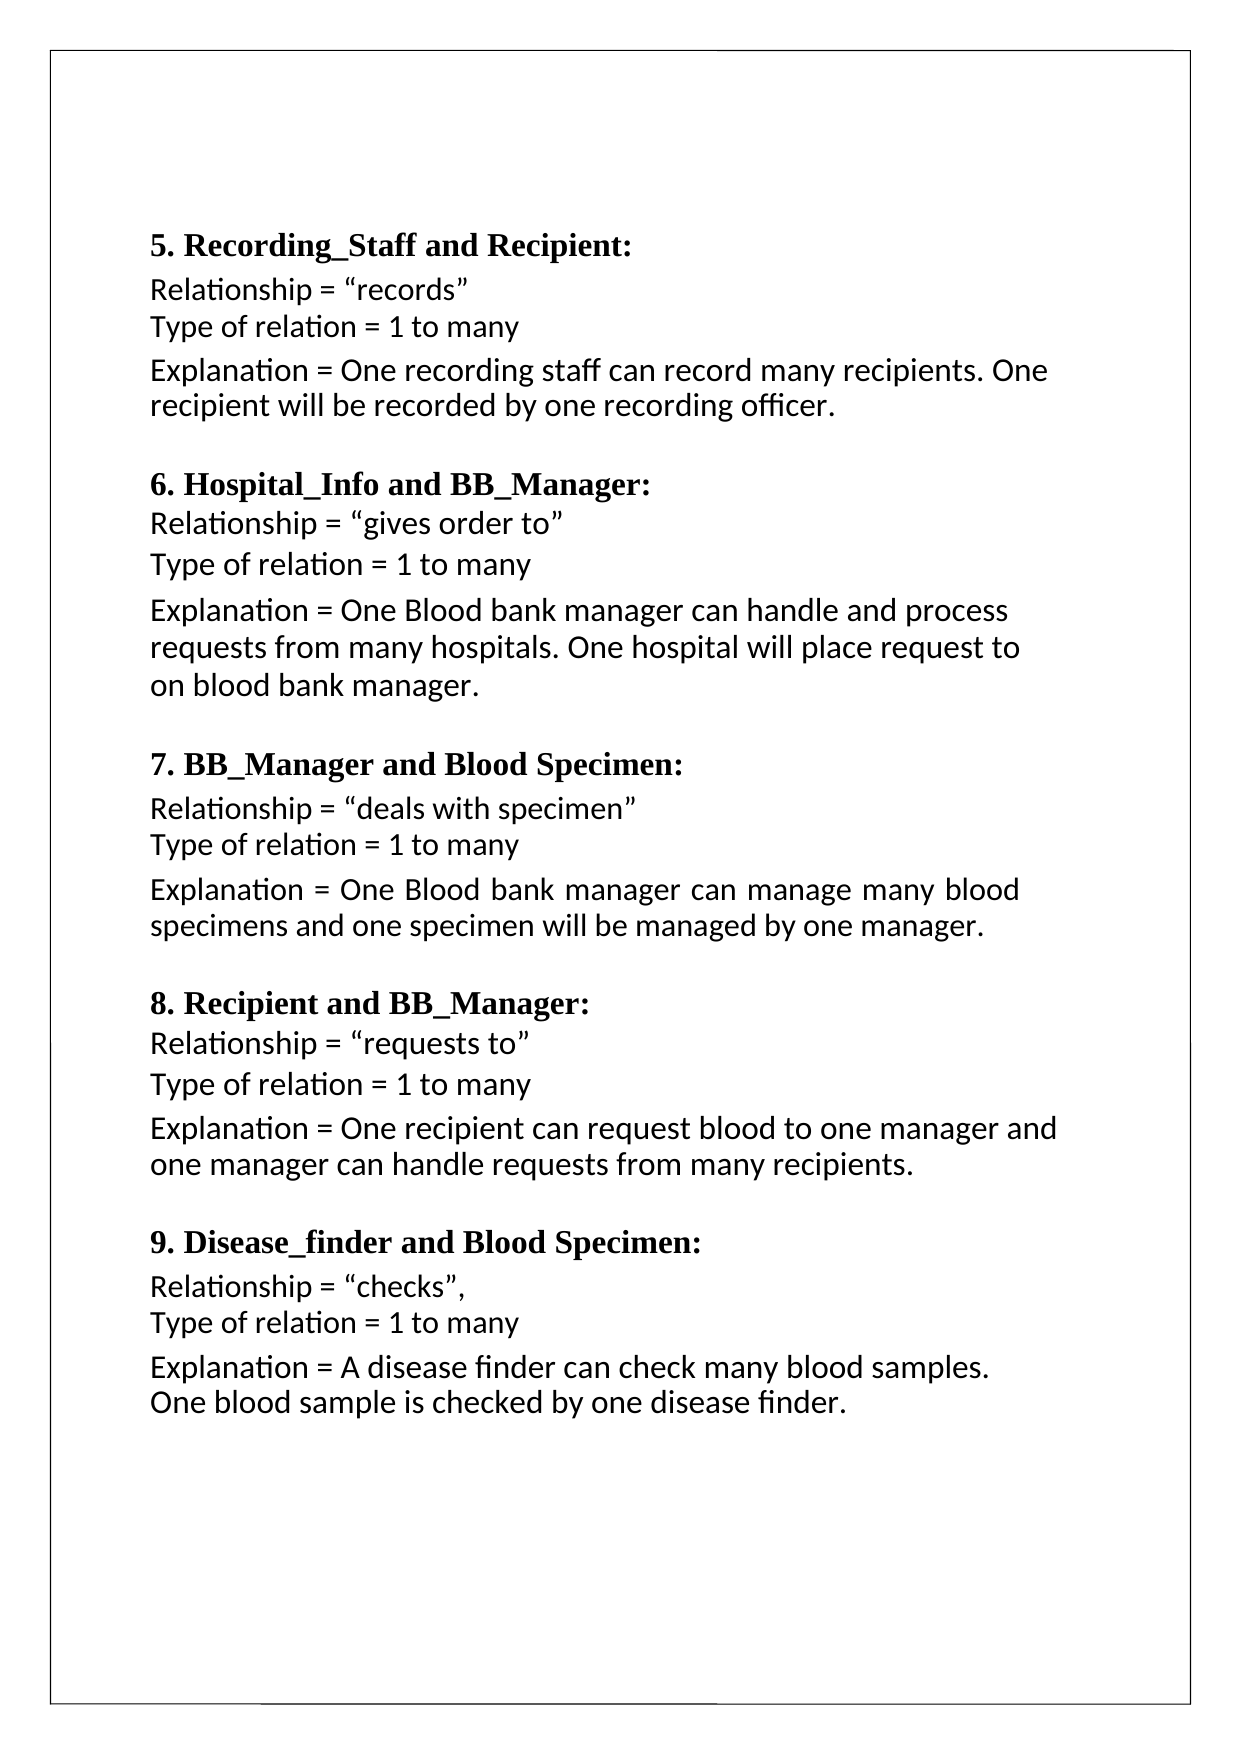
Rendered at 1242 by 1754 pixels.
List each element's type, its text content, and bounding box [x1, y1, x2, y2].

text Relationship = “gives order to” [150, 502, 1092, 542]
list BB_Manager and Blood Specimen: [150, 744, 1092, 782]
text Type of relation = 1 to many [150, 1063, 1092, 1103]
text Type of relation = 1 to many [150, 543, 1092, 583]
list Disease_finder and Blood Specimen: [150, 1222, 1092, 1261]
text Explanation = A disease finder can check many blood samples. One blood sample is checked by one disease finder. [150, 1349, 1053, 1422]
text Relationship = “requests to” [150, 1022, 1092, 1063]
text Explanation = One recording staff can record many recipients. One recipient will be recorded by one recording officer. [150, 352, 1051, 425]
text Relationship = “checks”, Type of relation = 1 to many [150, 1268, 532, 1341]
text Relationship = “deals with specimen” Type of relation = 1 to many [150, 789, 653, 864]
text Relationship = “records” Type of relation = 1 to many [150, 272, 532, 345]
text Explanation = One Blood bank manager can manage many blood specimens and one specimen will be managed by one manager. [150, 871, 1022, 944]
list Hospital_Info and BB_Manager: [150, 464, 1092, 502]
list Recording_Staff and Recipient: [150, 225, 1092, 264]
text Explanation = One recipient can request blood to one manager and one manager can handle requests from many recipients. [150, 1110, 1059, 1183]
text Explanation = One Blood bank manager can handle and process requests from many hospitals. One hospital will place request to on blood bank manager. [150, 591, 1063, 705]
list Recipient and BB_Manager: [150, 983, 1092, 1022]
